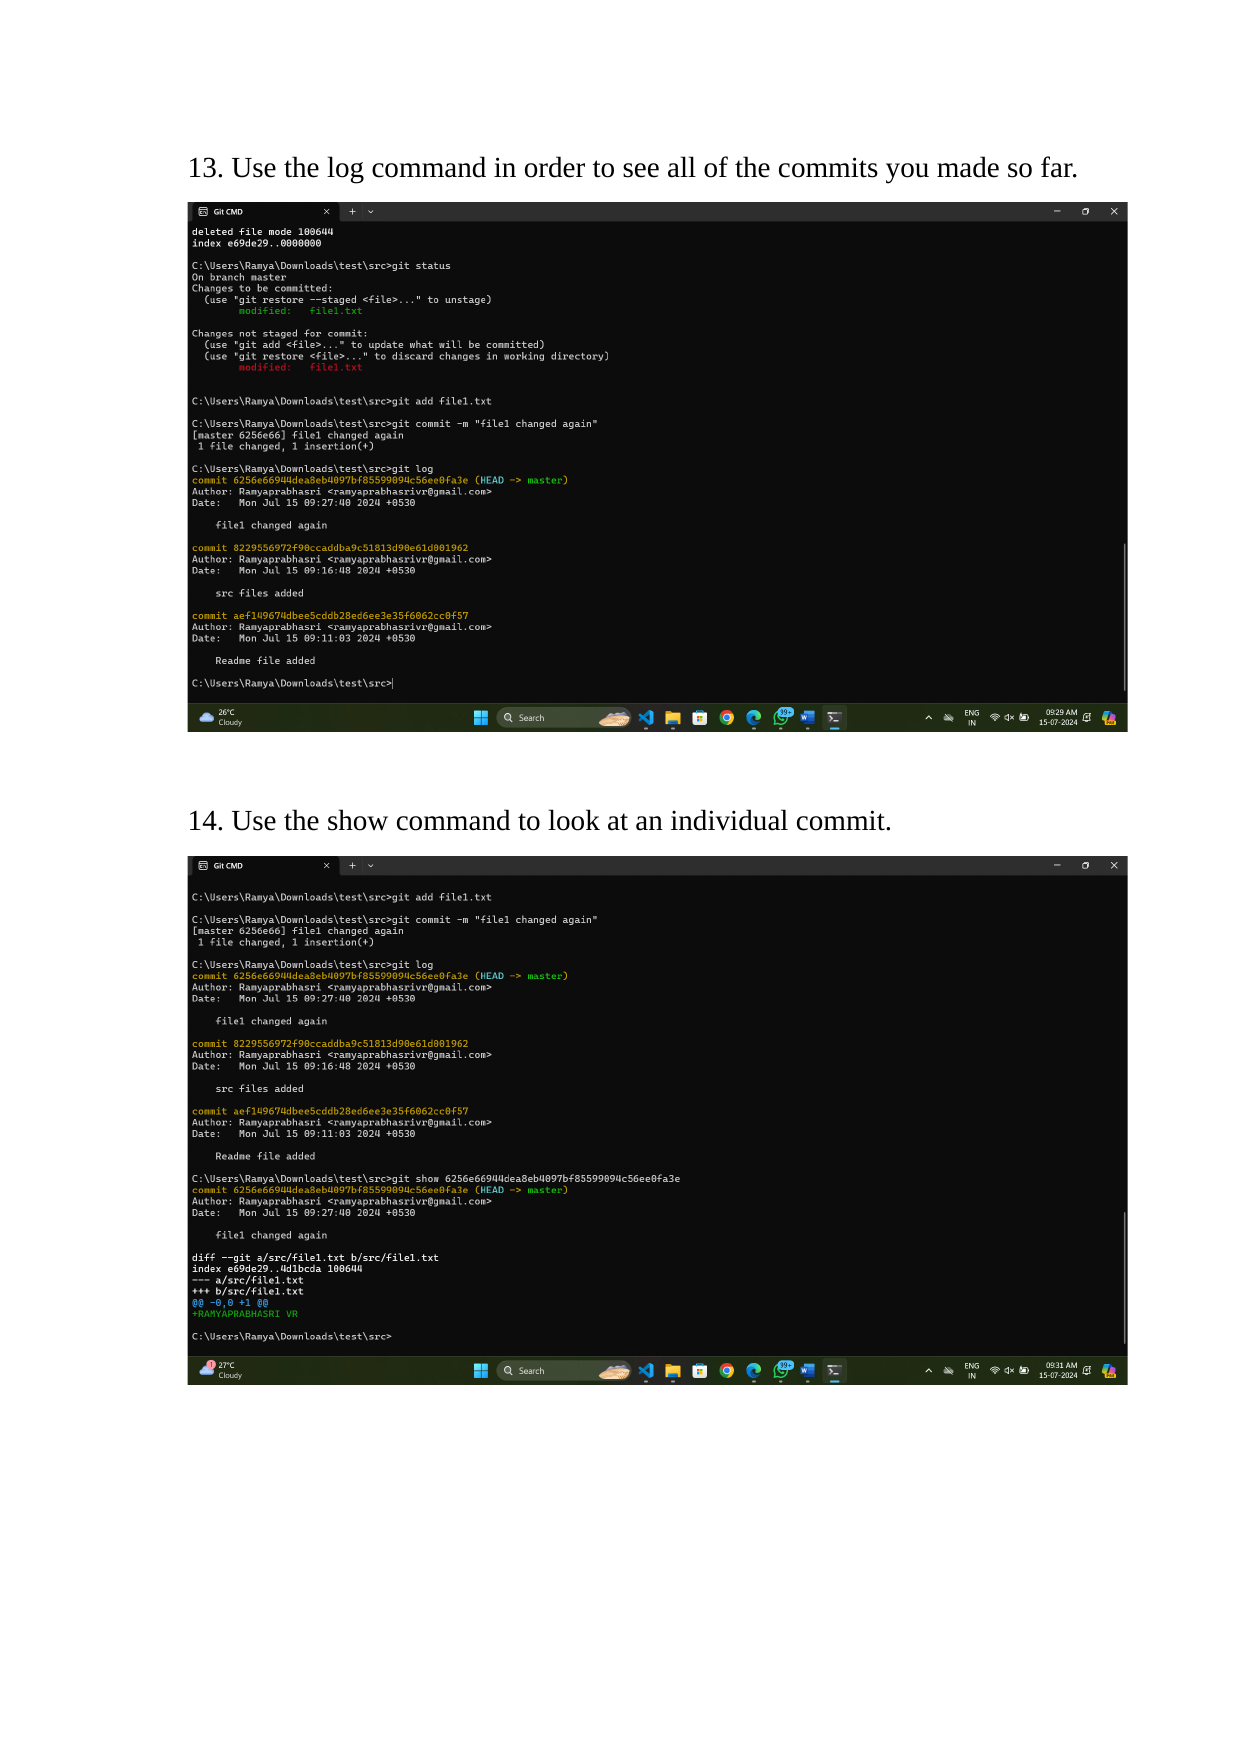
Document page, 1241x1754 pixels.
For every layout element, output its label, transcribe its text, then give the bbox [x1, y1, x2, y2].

picture [187, 202, 1128, 732]
text 14. Use the show command to look at an individual commit. [187, 803, 1090, 837]
picture [187, 856, 1128, 1385]
text 13. Use the log command in order to see all of the commits you made so far. [187, 150, 1090, 183]
